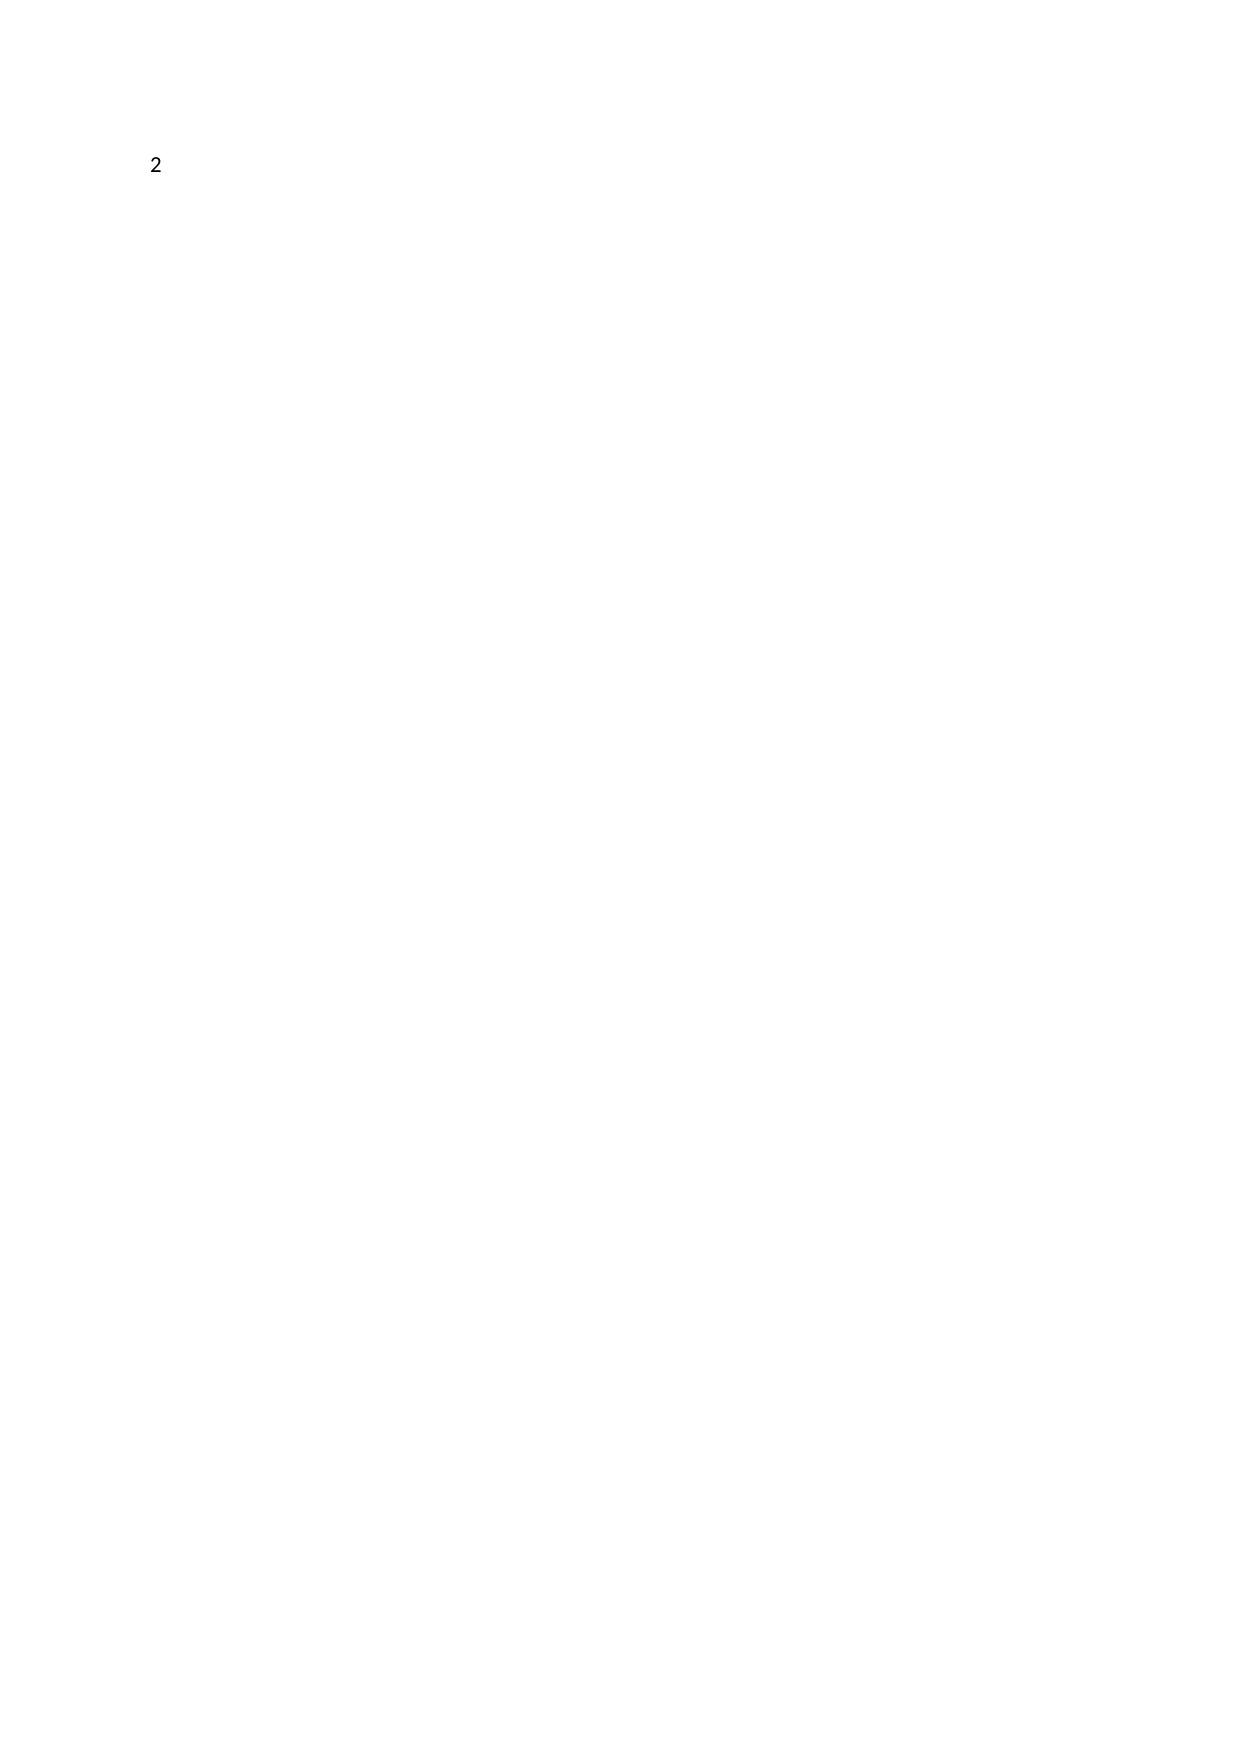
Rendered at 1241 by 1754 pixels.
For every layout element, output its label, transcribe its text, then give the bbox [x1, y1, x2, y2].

text 2 [150, 150, 1090, 178]
